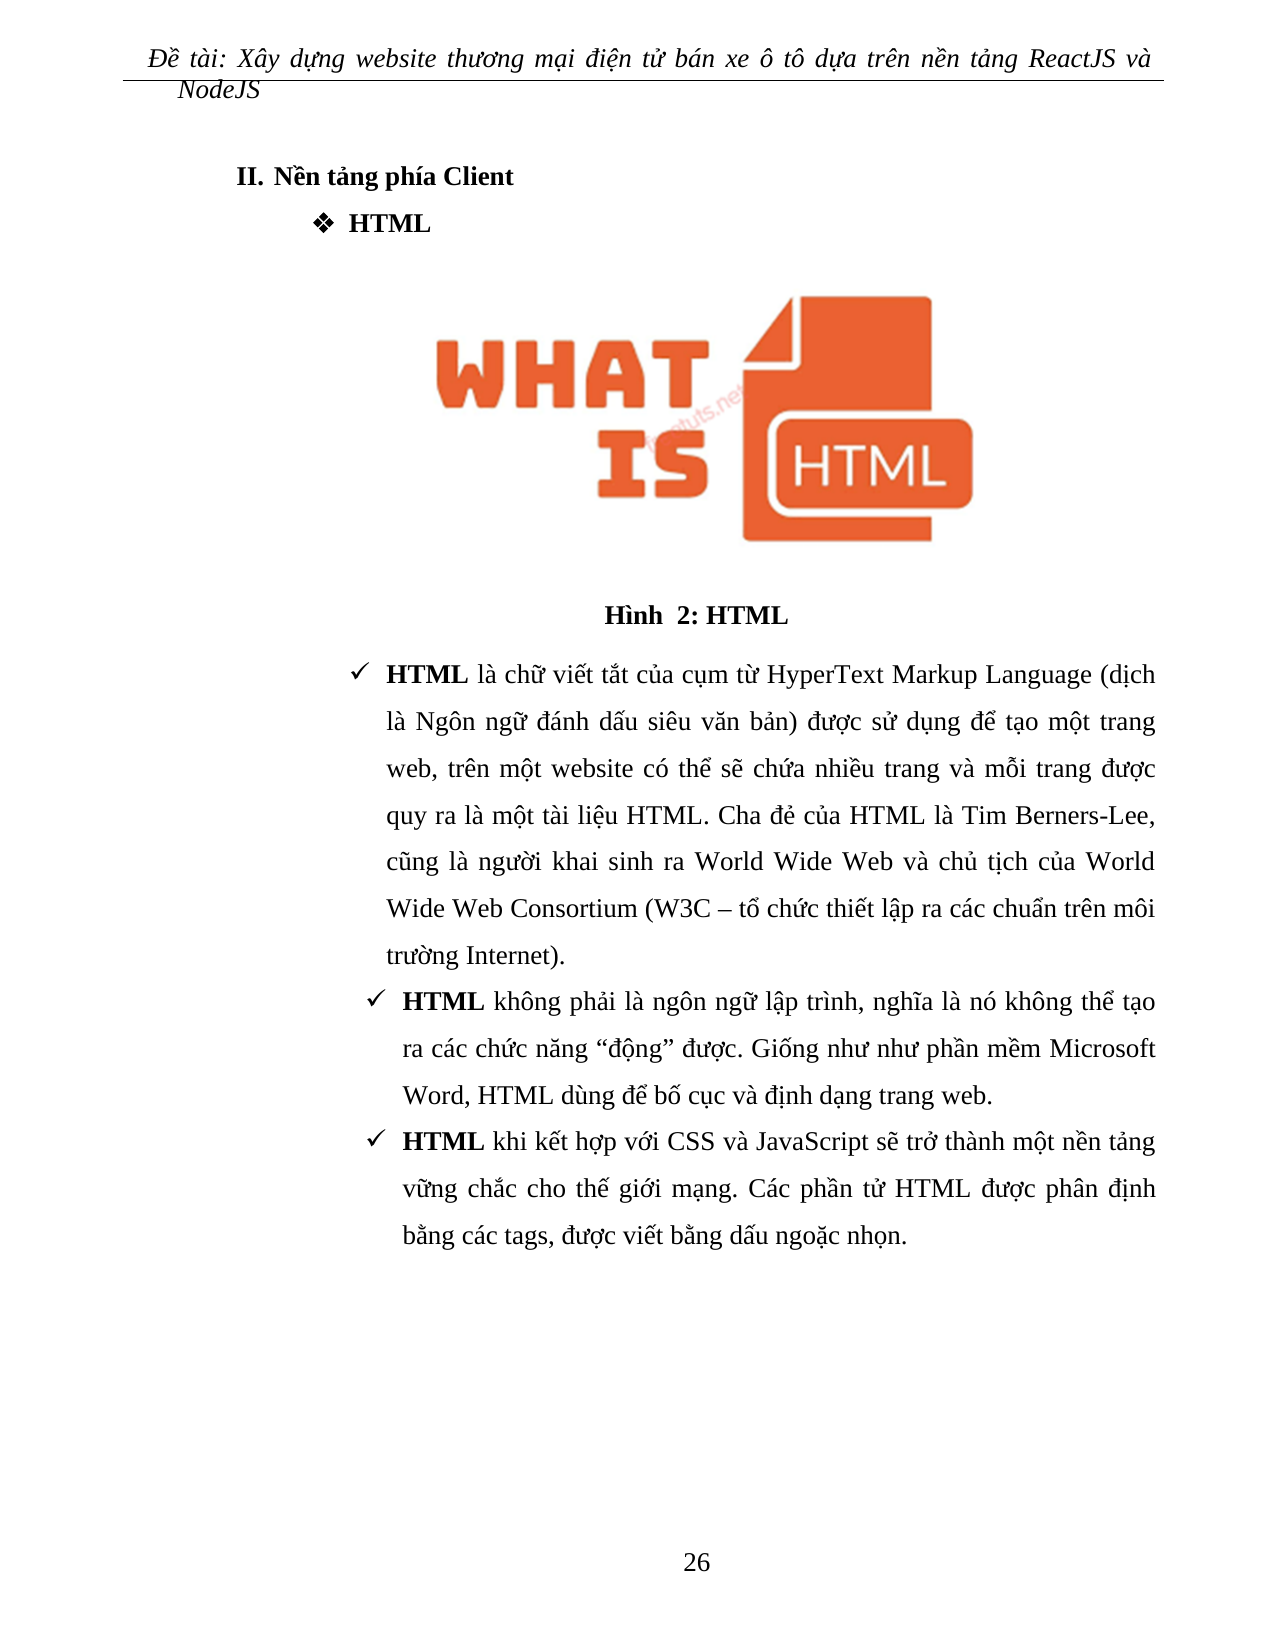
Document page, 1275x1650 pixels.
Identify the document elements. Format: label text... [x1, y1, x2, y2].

list HTML là chữ viết tắt của cụm từ HyperText Markup Language (dịch là Ngôn ngữ đánh dấu siêu văn bản) được sử dụng để tạo một trang web, trên một website có thể sẽ chứa nhiều trang và mỗi trang được quy ra là một tài liệu HTML. Cha đẻ của HTML là Tim Berners-Lee, cũng là người khai sinh ra World Wide Web và chủ tịch của World Wide Web Consortium (W3C – tổ chức thiết lập ra các chuẩn trên môi trường Internet). [349, 659, 1157, 970]
list Nền tảng phía Client [236, 160, 1157, 192]
picture [403, 266, 990, 572]
list HTML khi kết hợp với CSS và JavaScript sẽ trở thành một nền tảng vững chắc cho thế giới mạng. Các phần tử HTML được phân định bằng các tags, được viết bằng dấu ngoặc nhọn. [365, 1126, 1157, 1250]
list HTML không phải là ngôn ngữ lập trình, nghĩa là nó không thể tạo ra các chức năng “động” được. Giống như như phần mềm Microsoft Word, HTML dùng để bố cục và định dạng trang web. [365, 985, 1157, 1110]
list HTML [311, 207, 1157, 238]
text Hình 2: HTML [177, 599, 1157, 631]
